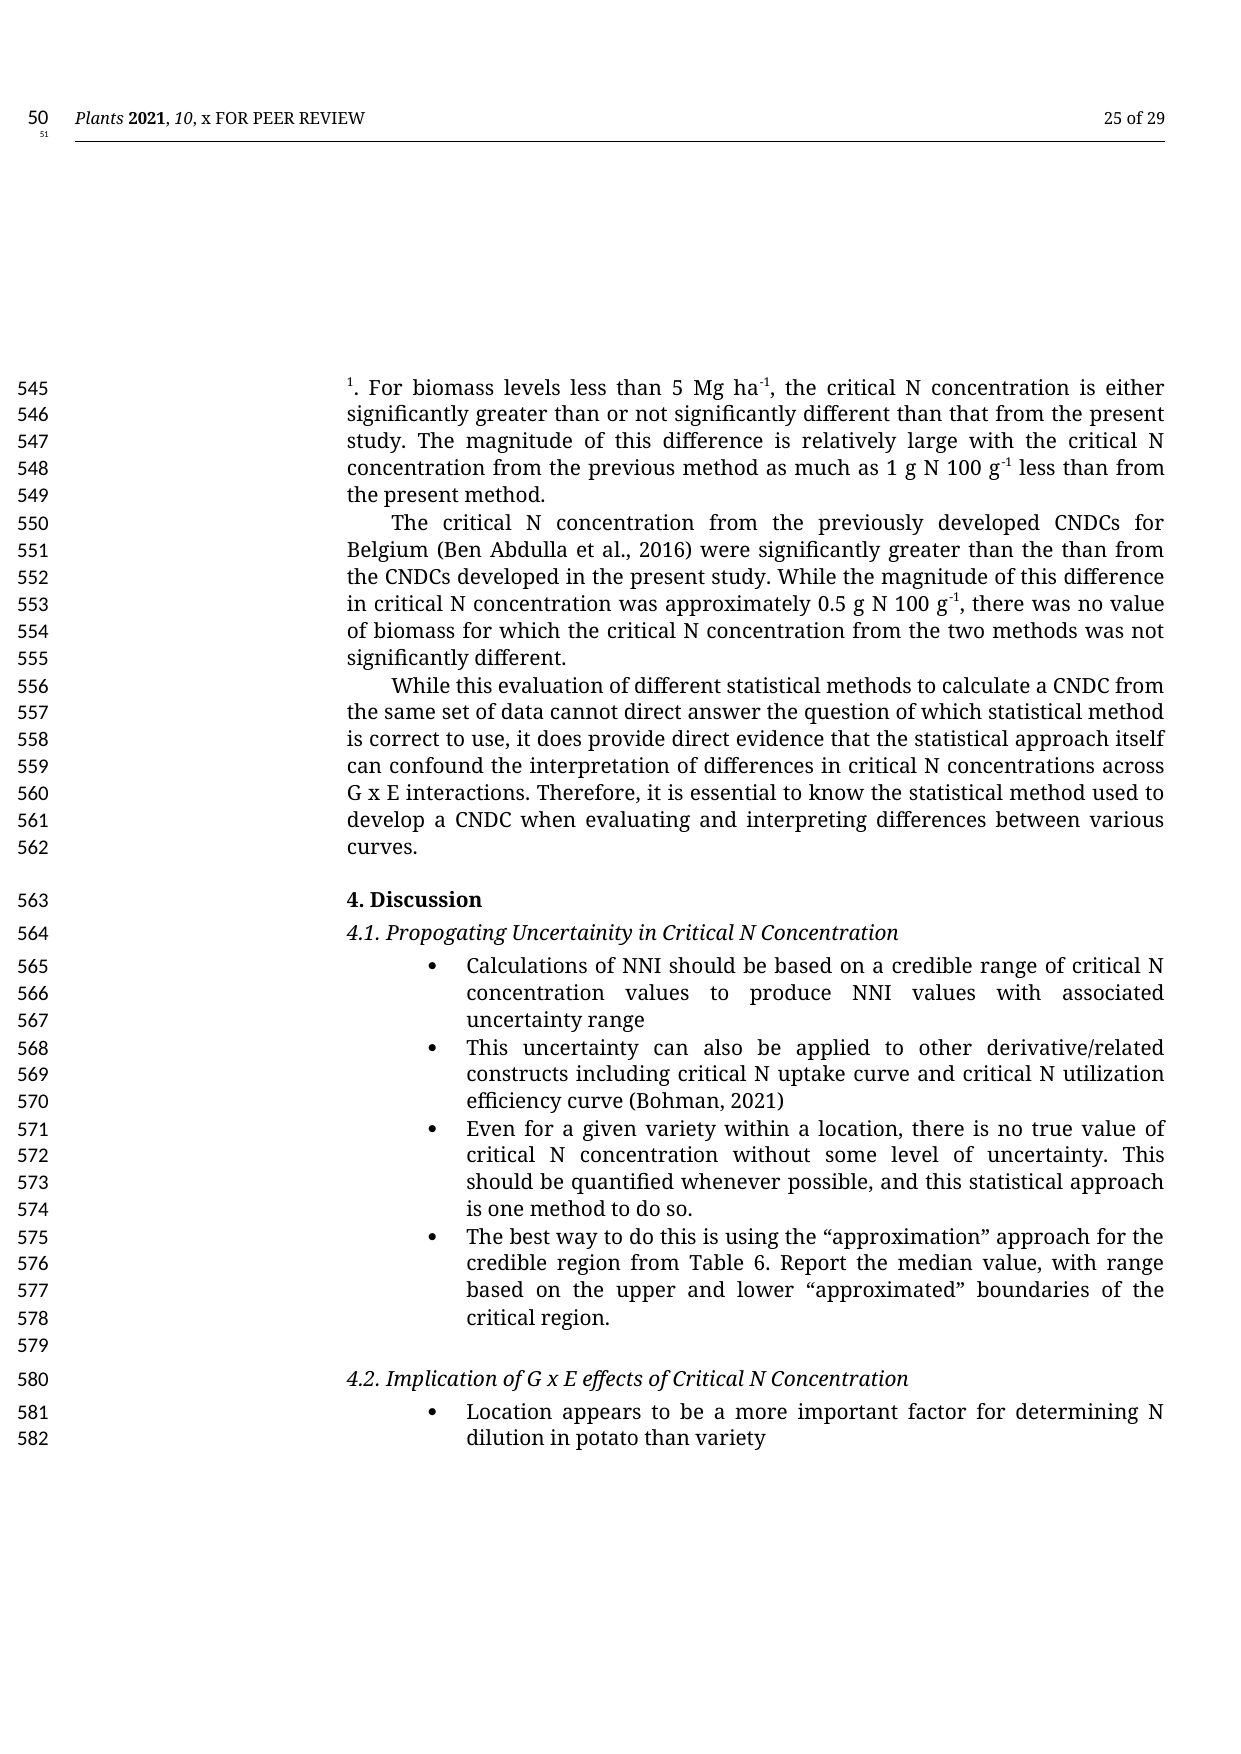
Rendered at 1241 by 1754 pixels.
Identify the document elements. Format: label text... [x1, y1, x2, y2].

list Even for a given variety within a location, there is no true value of critical N concentration without some level of uncertainty. This should be quantified whenever possible, and this statistical approach is one method to do so. [428, 1115, 1165, 1223]
list Calculations of NNI should be based on a credible range of critical N concentration values to produce NNI values with associated uncertainty range [428, 952, 1165, 1033]
list The best way to do this is using the “approximation” approach for the credible region from Table 6. Report the median value, with range based on the upper and lower “approximated” boundaries of the critical region. [428, 1223, 1165, 1331]
subtitle 4.1. Propogating Uncertainity in Critical N Concentration [347, 919, 1165, 946]
list Location appears to be a more important factor for determining N dilution in potato than variety [428, 1398, 1165, 1452]
subtitle 4.2. Implication of G x E effects of Critical N Concentration [347, 1364, 1165, 1391]
subtitle 4. Discussion [347, 886, 1165, 913]
list This uncertainty can also be applied to other derivative/related constructs including critical N uptake curve and critical N utilization efficiency curve (Bohman, 2021) [428, 1033, 1165, 1115]
text The critical N concentration from the previously developed CNDCs for Belgium (Ben Abdulla et al., 2016) were significantly greater than the than from the CNDCs developed in the present study. While the magnitude of this difference in critical N concentration was approximately 0.5 g N 100 g-1, there was no value of biomass for which the critical N concentration from the two methods was not significantly different. [347, 509, 1165, 671]
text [347, 374, 1165, 509]
text While this evaluation of different statistical methods to calculate a CNDC from the same set of data cannot direct answer the question of which statistical method is correct to use, it does provide direct evidence that the statistical approach itself can confound the interpretation of differences in critical N concentrations across G x E interactions. Therefore, it is essential to know the statistical method used to develop a CNDC when evaluating and interpreting differences between various curves. [347, 671, 1165, 861]
